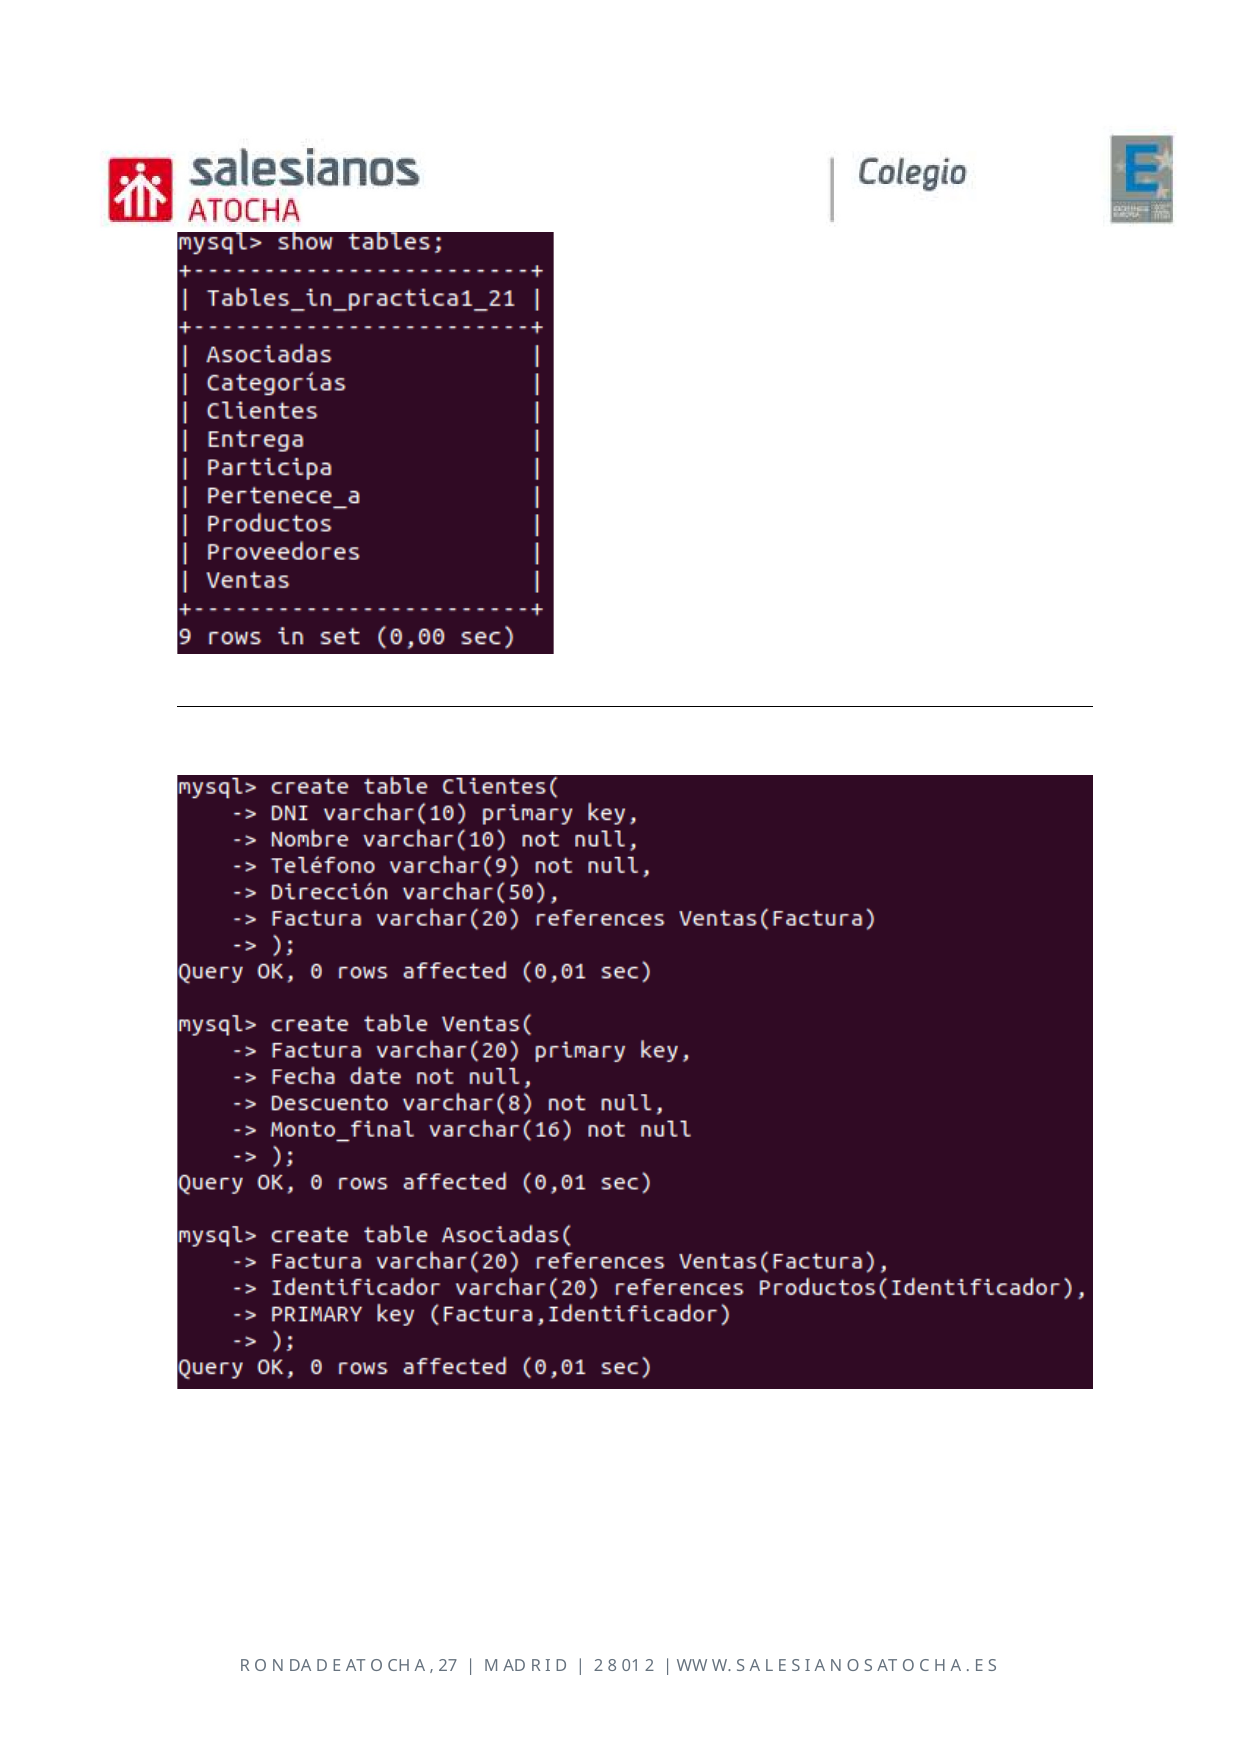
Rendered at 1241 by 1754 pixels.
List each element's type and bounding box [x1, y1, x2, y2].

picture [0, 0, 1238, 231]
picture [177, 775, 1093, 1389]
picture [177, 232, 554, 654]
